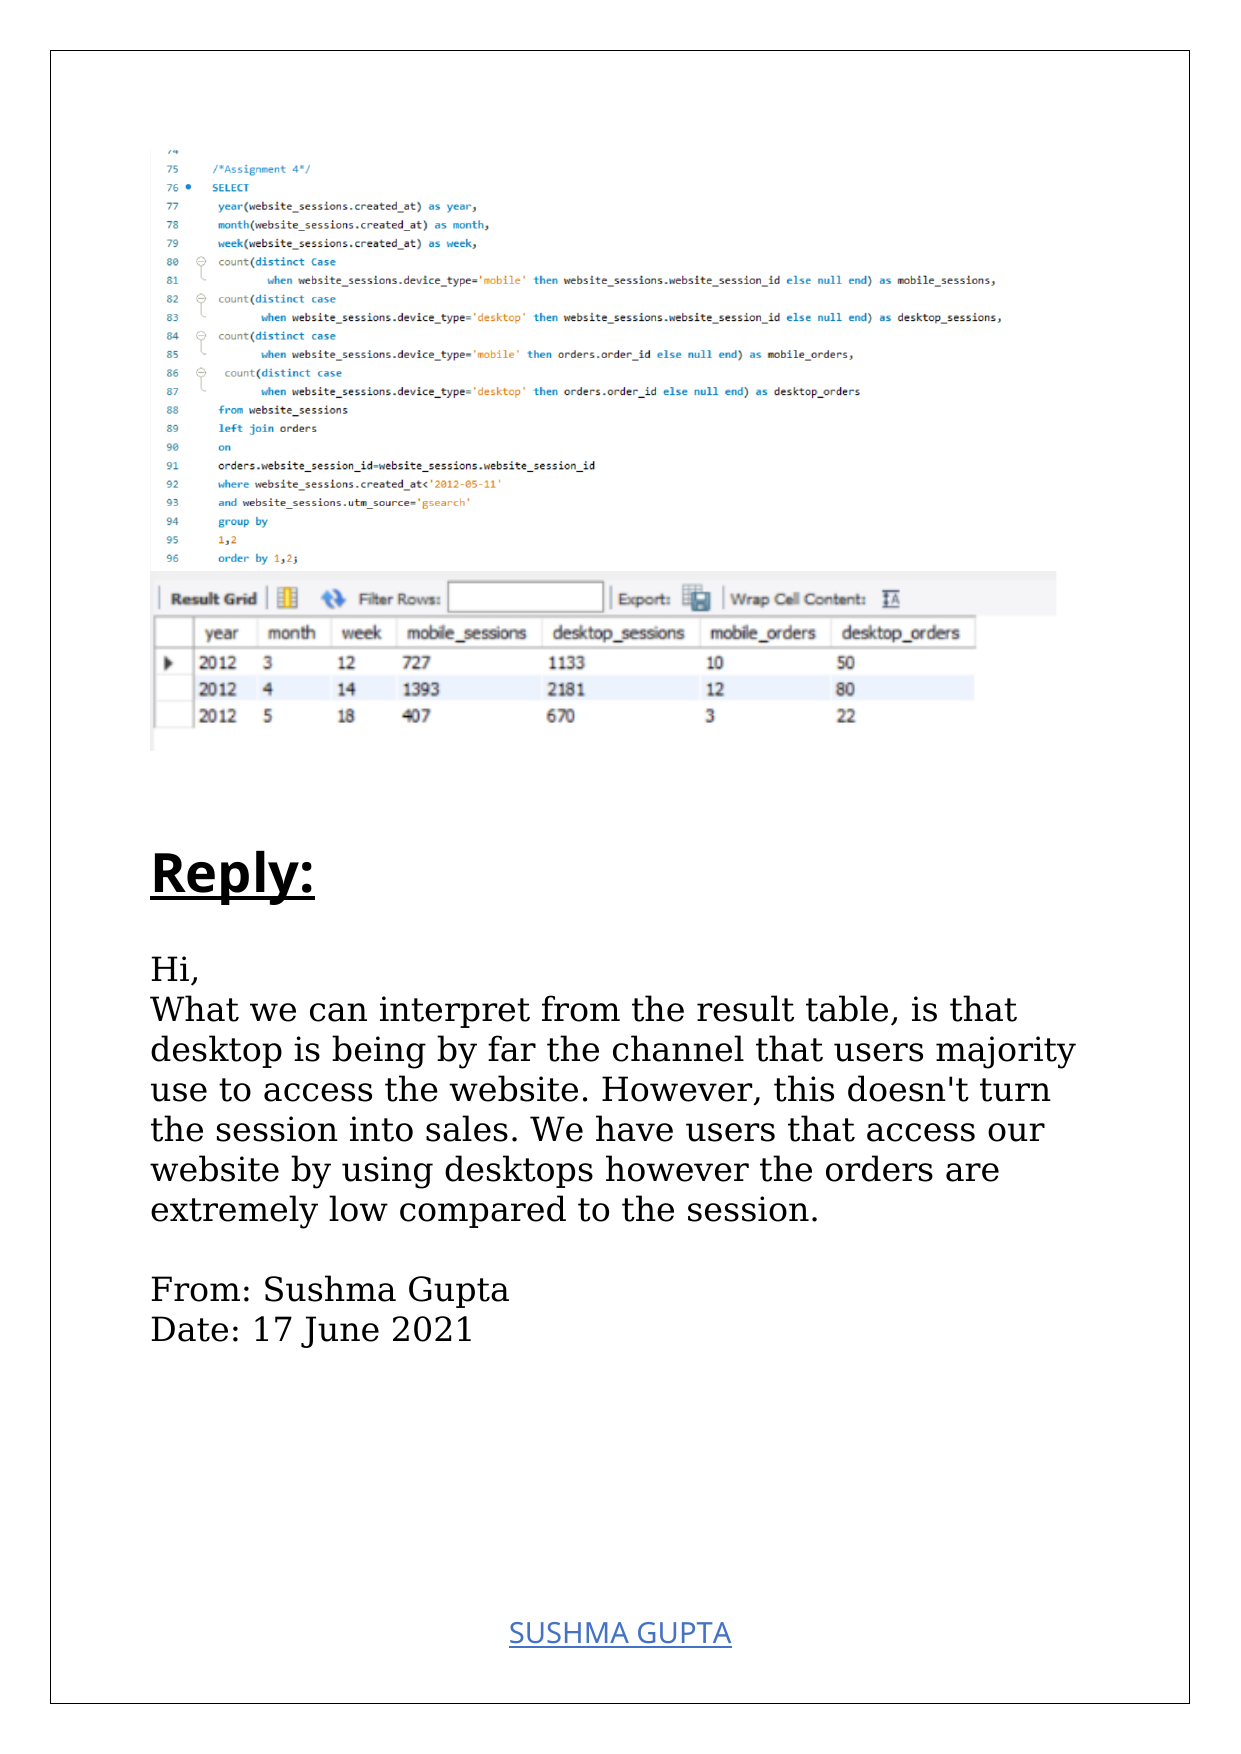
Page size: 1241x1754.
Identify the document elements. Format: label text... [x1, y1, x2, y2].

text Date: 17 June 2021 [150, 1308, 1090, 1348]
text Hi, [150, 948, 1090, 988]
picture [150, 150, 1057, 751]
text Reply: [150, 834, 1090, 908]
text From: Sushma Gupta [150, 1268, 1090, 1308]
text What we can interpret from the result table, is that desktop is being by far the channel that users majority use to access the website. However, this doesn't turn the session into sales. We have users that access our website by using desktops however the orders are extremely low compared to the session. [150, 988, 1090, 1228]
